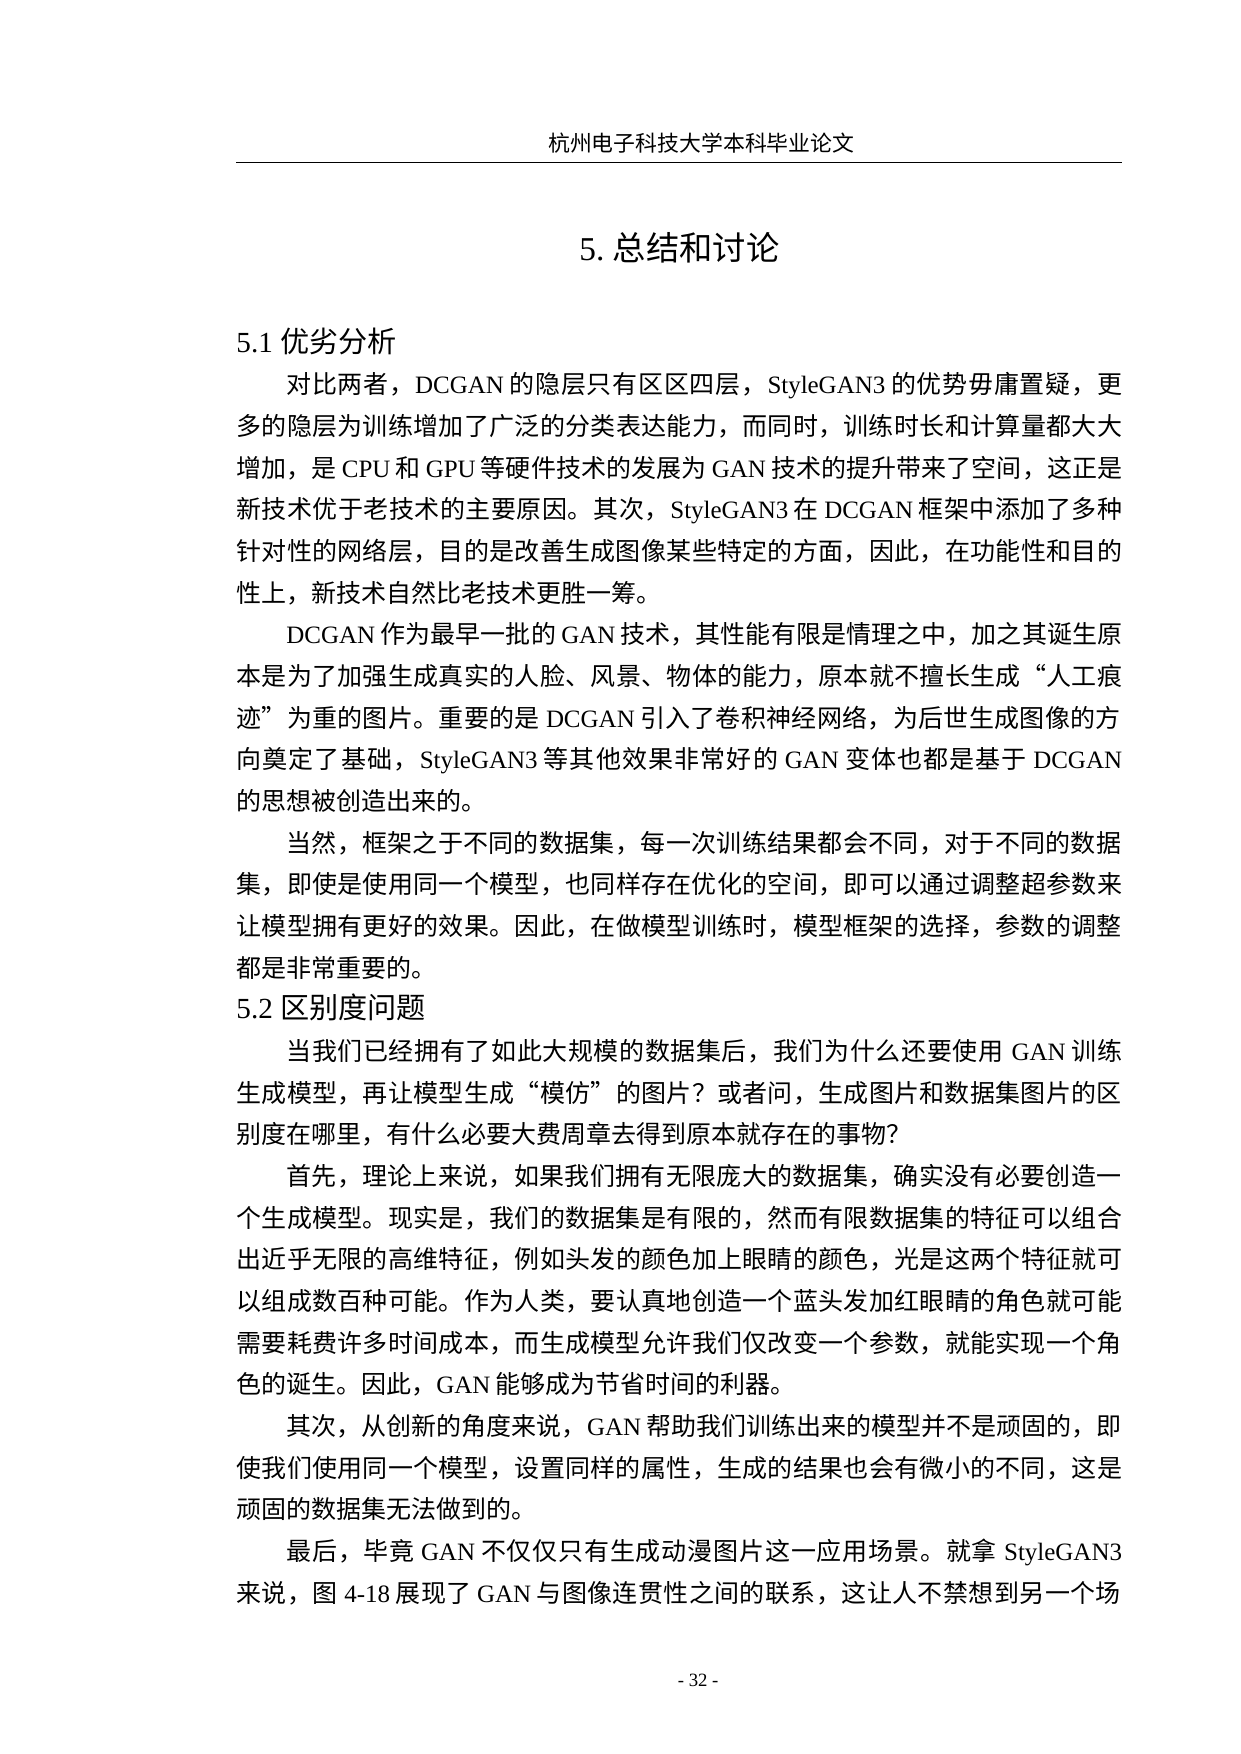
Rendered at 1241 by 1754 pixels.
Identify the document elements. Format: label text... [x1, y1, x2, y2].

text 对比两者，DCGAN的隐层只有区区四层，StyleGAN3的优势毋庸置疑，更多的隐层为训练增加了广泛的分类表达能力，而同时，训练时长和计算量都大大增加，是CPU和GPU等硬件技术的发展为GAN技术的提升带来了空间，这正是新技术优于老技术的主要原因。其次，StyleGAN3在DCGAN框架中添加了多种针对性的网络层，目的是改善生成图像某些特定的方面，因此，在功能性和目的性上，新技术自然比老技术更胜一筹。 [236, 361, 1122, 611]
subtitle 总结和讨论 [236, 227, 1122, 269]
text DCGAN作为最早一批的GAN技术，其性能有限是情理之中，加之其诞生原本是为了加强生成真实的人脸、风景、物体的能力，原本就不擅长生成“人工痕迹”为重的图片。重要的是DCGAN引入了卷积神经网络，为后世生成图像的方向奠定了基础，StyleGAN3等其他效果非常好的GAN变体也都是基于DCGAN的思想被创造出来的。 [236, 611, 1122, 819]
subtitle 区别度问题 [236, 986, 1122, 1027]
text 其次，从创新的角度来说，GAN帮助我们训练出来的模型并不是顽固的，即使我们使用同一个模型，设置同样的属性，生成的结果也会有微小的不同，这是顽固的数据集无法做到的。 [236, 1402, 1122, 1527]
text 当然，框架之于不同的数据集，每一次训练结果都会不同，对于不同的数据集，即使是使用同一个模型，也同样存在优化的空间，即可以通过调整超参数来让模型拥有更好的效果。因此，在做模型训练时，模型框架的选择，参数的调整都是非常重要的。 [236, 819, 1122, 986]
text 当我们已经拥有了如此大规模的数据集后，我们为什么还要使用GAN训练生成模型，再让模型生成“模仿”的图片？或者问，生成图片和数据集图片的区别度在哪里，有什么必要大费周章去得到原本就存在的事物？ [236, 1027, 1122, 1152]
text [236, 1527, 1122, 1611]
subtitle 优劣分析 [236, 319, 1122, 361]
text 首先，理论上来说，如果我们拥有无限庞大的数据集，确实没有必要创造一个生成模型。现实是，我们的数据集是有限的，然而有限数据集的特征可以组合出近乎无限的高维特征，例如头发的颜色加上眼睛的颜色，光是这两个特征就可以组成数百种可能。作为人类，要认真地创造一个蓝头发加红眼睛的角色就可能需要耗费许多时间成本，而生成模型允许我们仅改变一个参数，就能实现一个角色的诞生。因此，GAN能够成为节省时间的利器。 [236, 1152, 1122, 1402]
